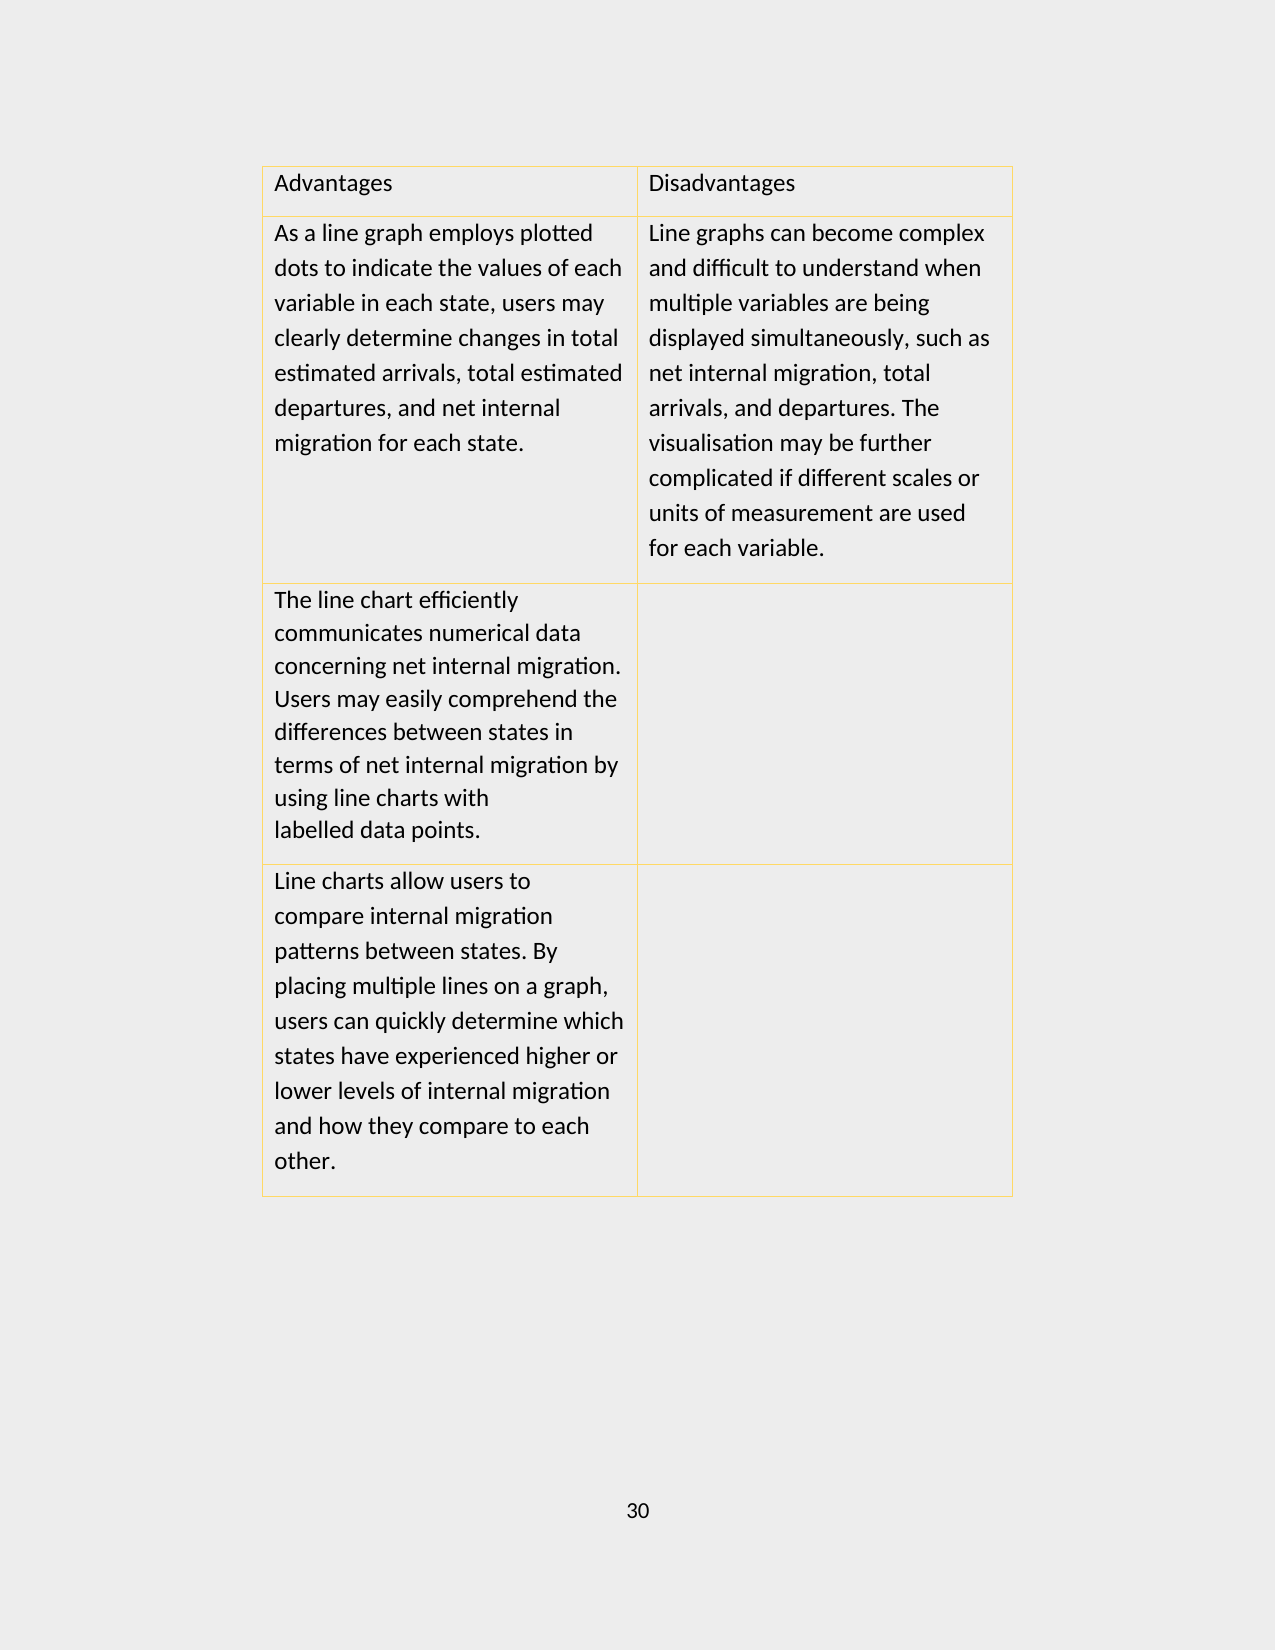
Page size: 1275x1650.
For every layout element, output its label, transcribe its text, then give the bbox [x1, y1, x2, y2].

table_cell [638, 584, 1012, 864]
table_cell The line chart efficiently communicates numerical data concerning net internal migration. Users may easily comprehend the differences between states in terms of net internal migration by using line charts with labelled data points. [263, 584, 637, 864]
table_header Disadvantages [638, 167, 1012, 216]
table_cell As a line graph employs plotted dots to indicate the values of each variable in each state, users may clearly determine changes in total estimated arrivals, total estimated departures, and net internal migration for each state. [263, 217, 637, 583]
table_cell [638, 865, 1012, 1196]
table_cell Line graphs can become complex and difficult to understand when multiple variables are being displayed simultaneously, such as net internal migration, total arrivals, and departures. The visualisation may be further complicated if different scales or units of measurement are used for each variable. [638, 217, 1012, 583]
table_cell Line charts allow users to compare internal migration patterns between states. By placing multiple lines on a graph, users can quickly determine which states have experienced higher or lower levels of internal migration and how they compare to each other. [263, 865, 637, 1196]
table_header Advantages [263, 167, 637, 216]
